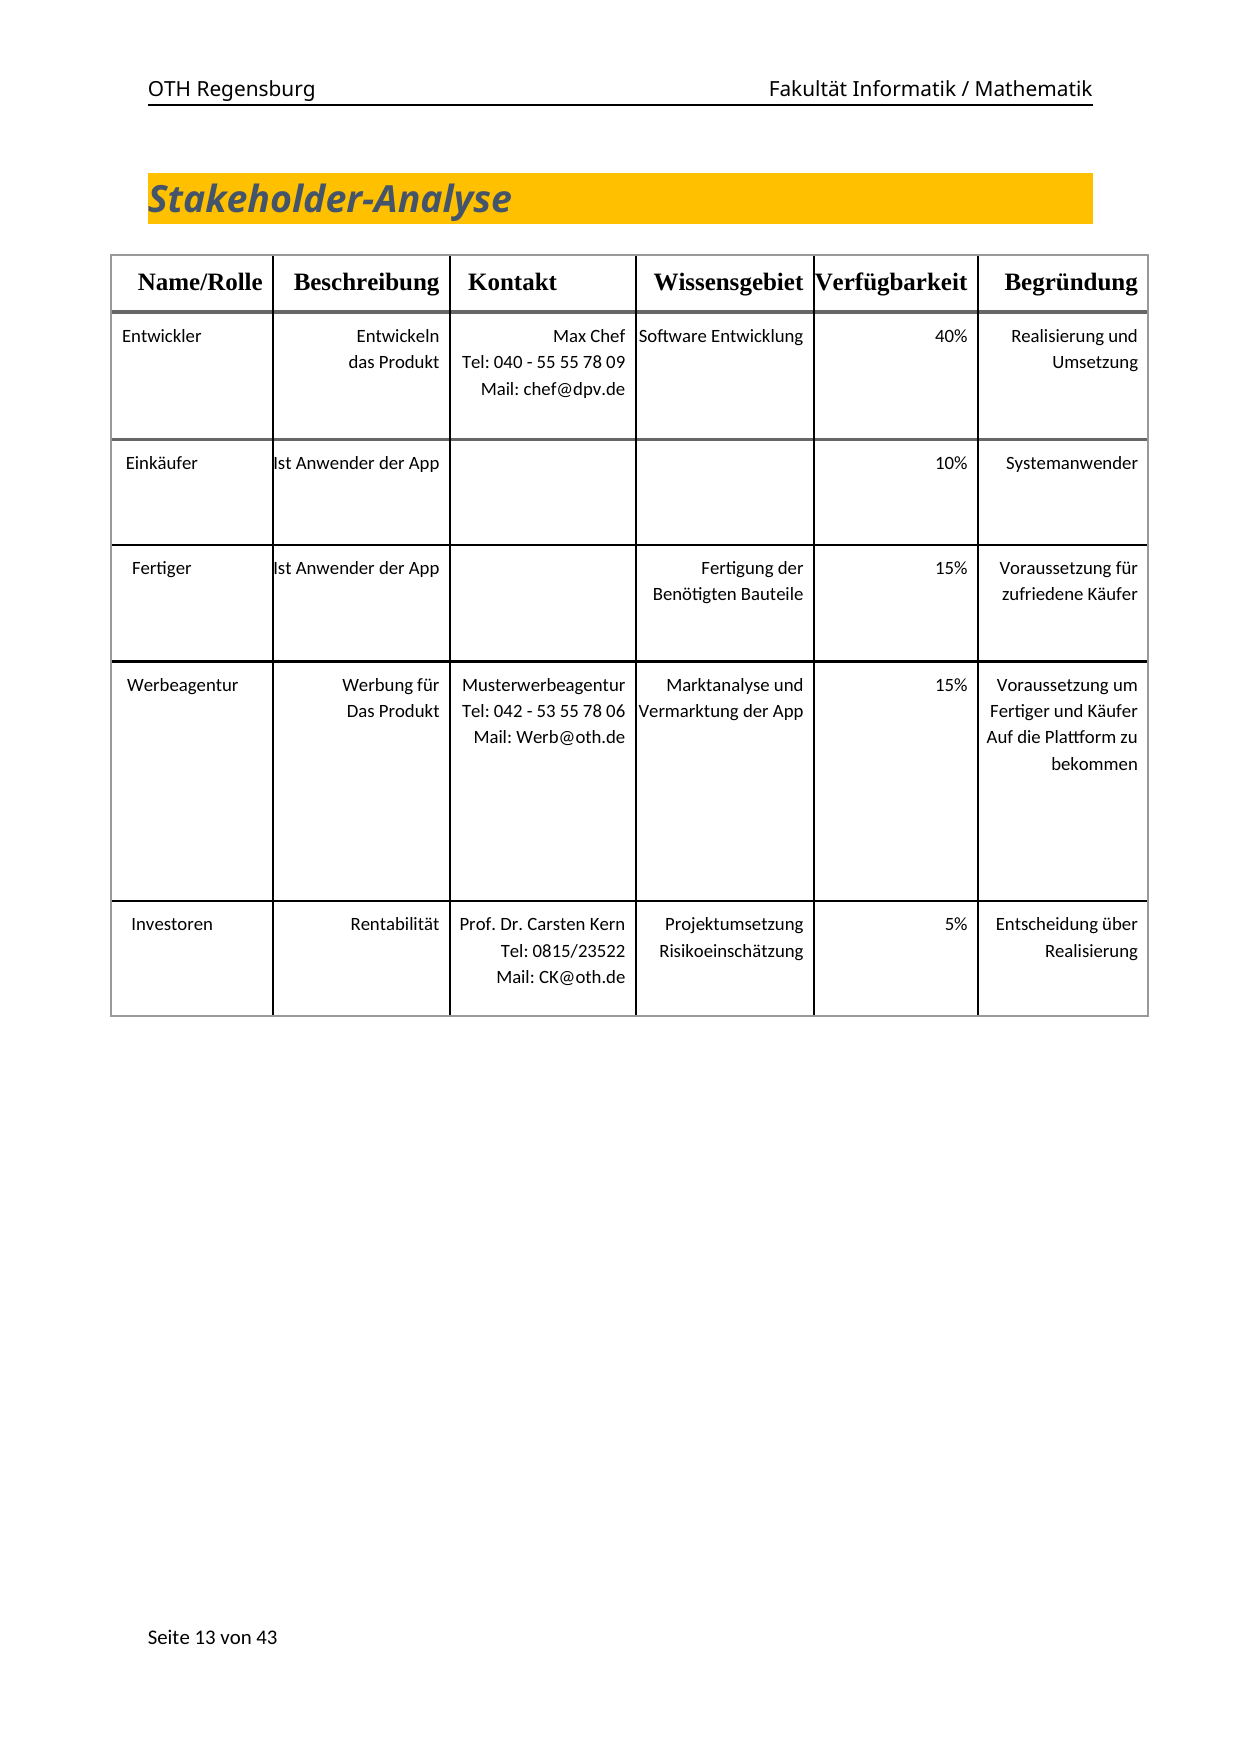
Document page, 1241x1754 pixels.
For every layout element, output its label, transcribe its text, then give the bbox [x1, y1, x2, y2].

table_cell Fertiger [112, 546, 272, 660]
table_header Beschreibung [274, 256, 449, 310]
table_header Kontakt [451, 256, 635, 310]
table_cell Investoren [112, 902, 272, 1014]
table_cell 40% [815, 314, 977, 437]
table_cell Werbeagentur [112, 663, 272, 900]
subtitle Stakeholder-Analyse [148, 173, 1093, 224]
table_cell 5% [815, 902, 977, 1014]
table_header Verfügbarkeit [815, 256, 977, 310]
table_cell Ist Anwender der App [274, 546, 449, 660]
table_header Begründung [979, 256, 1147, 310]
table_cell Marktanalyse und Vermarktung der App [637, 663, 813, 900]
table_cell 10% [815, 441, 977, 544]
table_cell Fertigung der Benötigten Bauteile [637, 546, 813, 660]
table_cell Prof. Dr. Carsten Kern Tel: 0815/23522 Mail: CK@oth.de [451, 902, 635, 1014]
table_cell Rentabilität [274, 902, 449, 1014]
table_cell Max Chef Tel: 040 - 55 55 78 09 Mail: chef@dpv.de [451, 314, 635, 437]
table_cell Voraussetzung für zufriedene Käufer [979, 546, 1147, 660]
table_cell Realisierung und Umsetzung [979, 314, 1147, 437]
table_cell Werbung für Das Produkt [274, 663, 449, 900]
table_cell [451, 441, 635, 544]
table_cell Einkäufer [112, 441, 272, 544]
table_cell Projektumsetzung Risikoeinschätzung [637, 902, 813, 1014]
table_cell [451, 546, 635, 660]
table_cell Voraussetzung um Fertiger und Käufer Auf die Plattform zu bekommen [979, 663, 1147, 900]
table_header Wissensgebiet [637, 256, 813, 310]
table_cell 15% [815, 546, 977, 660]
table_cell Systemanwender [979, 441, 1147, 544]
table_header Name/Rolle [112, 256, 272, 310]
table_cell Musterwerbeagentur Tel: 042 - 53 55 78 06 Mail: Werb@oth.de [451, 663, 635, 900]
table_cell Entwickeln das Produkt [274, 314, 449, 437]
table_cell Entscheidung über Realisierung [979, 902, 1147, 1014]
table_cell Entwickler [112, 314, 272, 437]
table_cell 15% [815, 663, 977, 900]
table_cell Ist Anwender der App [274, 441, 449, 544]
table_cell Software Entwicklung [637, 314, 813, 437]
table_cell [637, 441, 813, 544]
